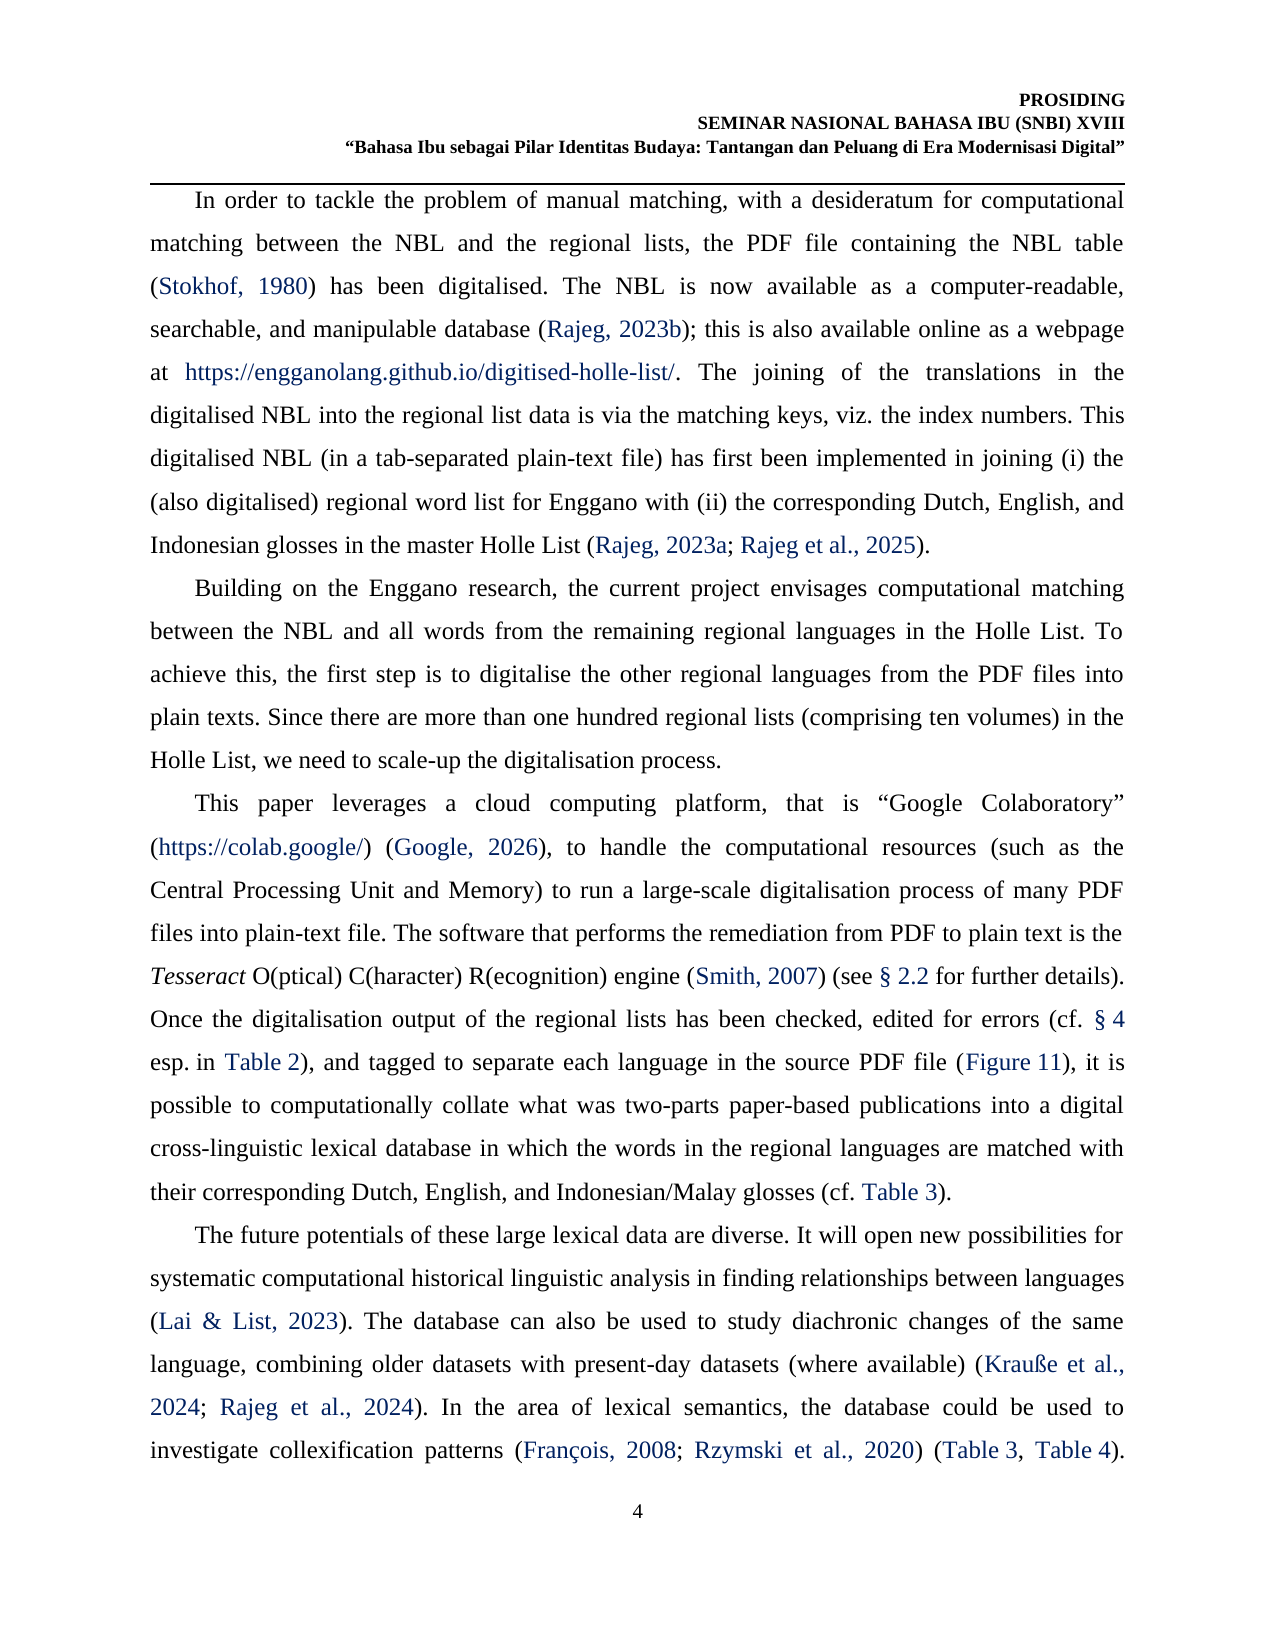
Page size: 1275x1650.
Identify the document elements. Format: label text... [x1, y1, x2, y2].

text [150, 1220, 1125, 1464]
text This paper leverages a cloud computing platform, that is “Google Colaboratory” (https://colab.google/) (Google, 2026), to handle the computational resources (such as the Central Processing Unit and Memory) to run a large-scale digitalisation process of many PDF files into plain-text file. The software that performs the remediation from PDF to plain text is the Tesseract O(ptical) C(haracter) R(ecognition) engine (Smith, 2007) (see § 2.2 for further details). Once the digitalisation output of the regional lists has been checked, edited for errors (cf. § 4 esp. in Table 2), and tagged to separate each language in the source PDF file (Figure 11), it is possible to computationally collate what was two-parts paper-based publications into a digital cross-linguistic lexical database in which the words in the regional languages are matched with their corresponding Dutch, English, and Indonesian/Malay glosses (cf. Table 3). [150, 788, 1125, 1205]
text Building on the Enggano research, the current project envisages computational matching between the NBL and all words from the remaining regional languages in the Holle List. To achieve this, the first step is to digitalise the other regional languages from the PDF files into plain texts. Since there are more than one hundred regional lists (comprising ten volumes) in the Holle List, we need to scale-up the digitalisation process. [150, 573, 1125, 774]
text In order to tackle the problem of manual matching, with a desideratum for computational matching between the NBL and the regional lists, the PDF file containing the NBL table (Stokhof, 1980) has been digitalised. The NBL is now available as a computer-readable, searchable, and manipulable database (Rajeg, 2023b); this is also available online as a webpage at https://engganolang.github.io/digitised-holle-list/. The joining of the translations in the digitalised NBL into the regional list data is via the matching keys, viz. the index numbers. This digitalised NBL (in a tab-separated plain-text file) has first been implemented in joining (i) the (also digitalised) regional word list for Enggano with (ii) the corresponding Dutch, English, and Indonesian glosses in the master Holle List (Rajeg, 2023a; Rajeg et al., 2025). [150, 185, 1125, 558]
